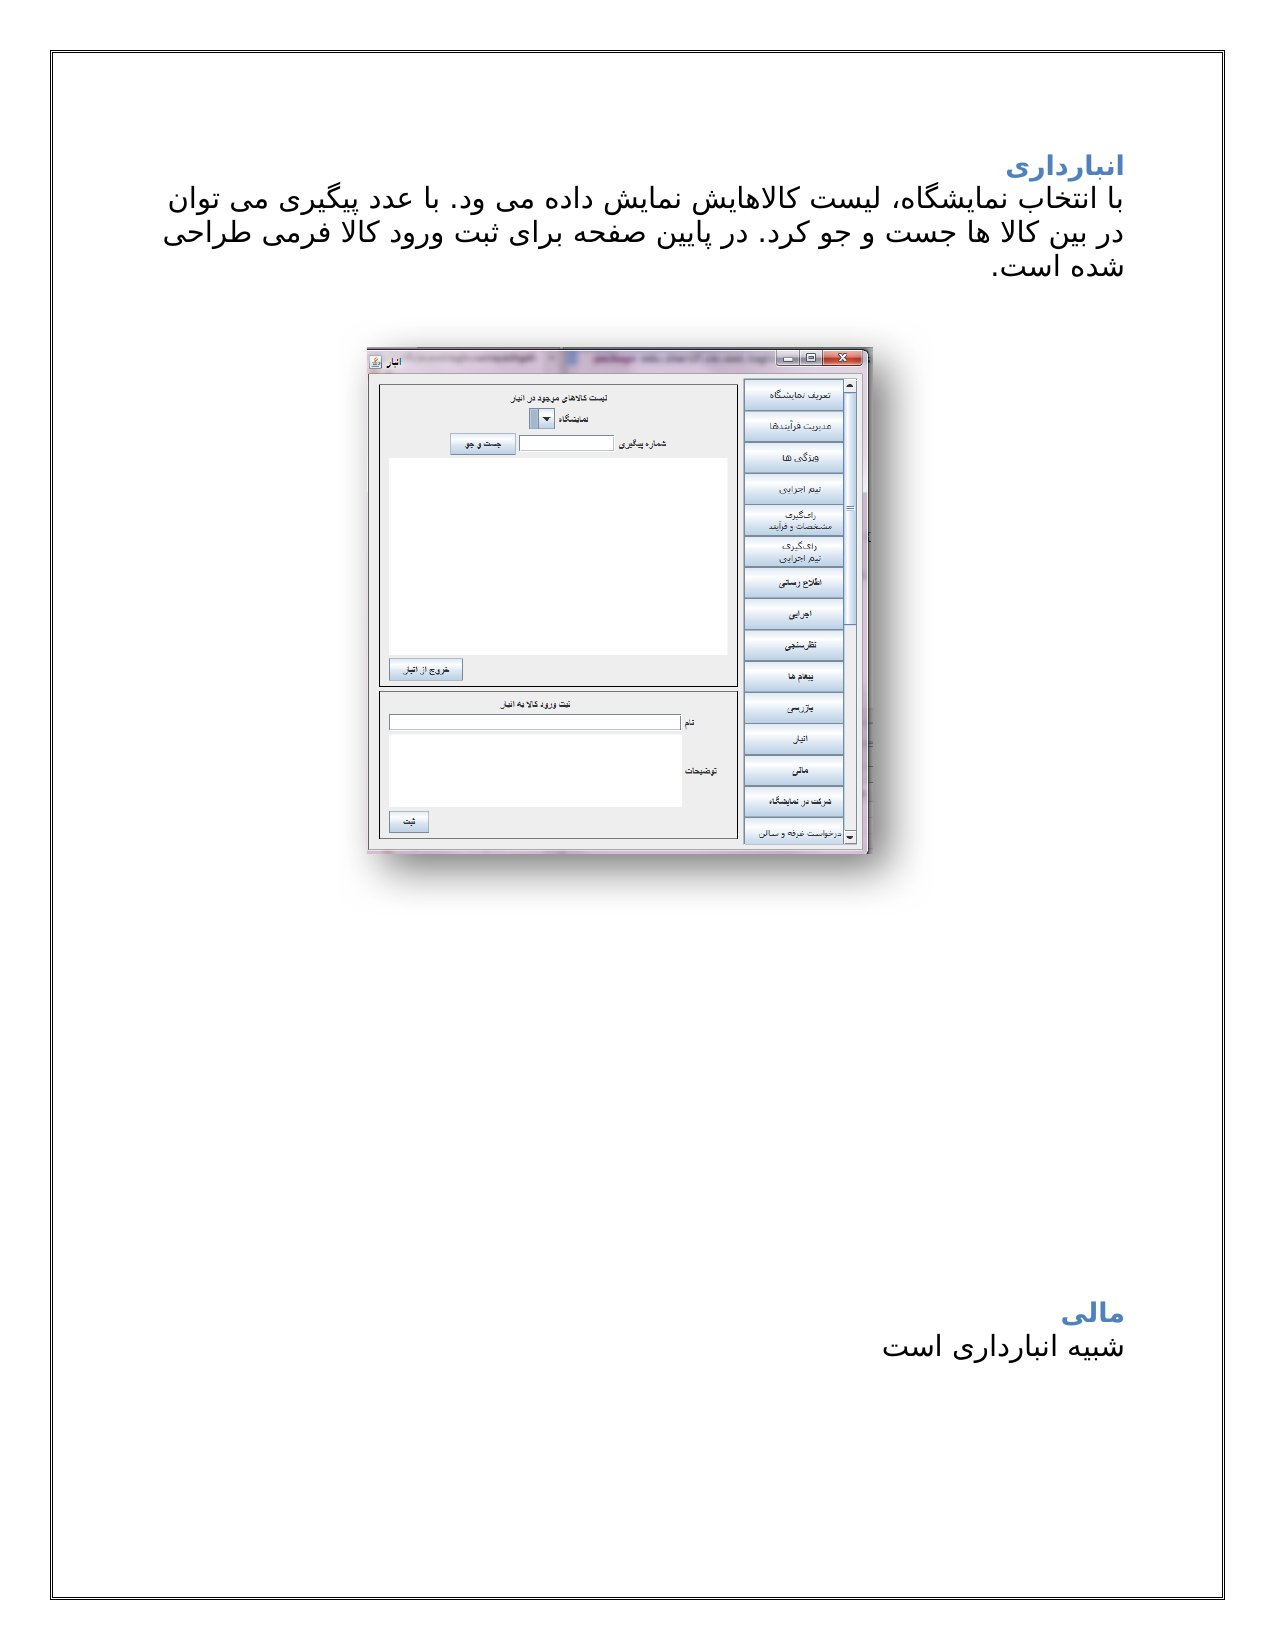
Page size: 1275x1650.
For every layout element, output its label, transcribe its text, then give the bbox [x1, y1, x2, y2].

subtitle مالی [150, 1298, 1125, 1329]
picture [366, 347, 873, 854]
text با انتخاب نمایشگاه، لیست کالاهایش نمایش داده می ود. با عدد پیگیری می توان در بین کالا ها جست و جو کرد. در پایین صفحه برای ثبت ورود کالا فرمی طراحی شده است. [150, 182, 1125, 283]
text شبیه انبارداری است [150, 1329, 1125, 1363]
subtitle انبارداری [150, 150, 1125, 182]
